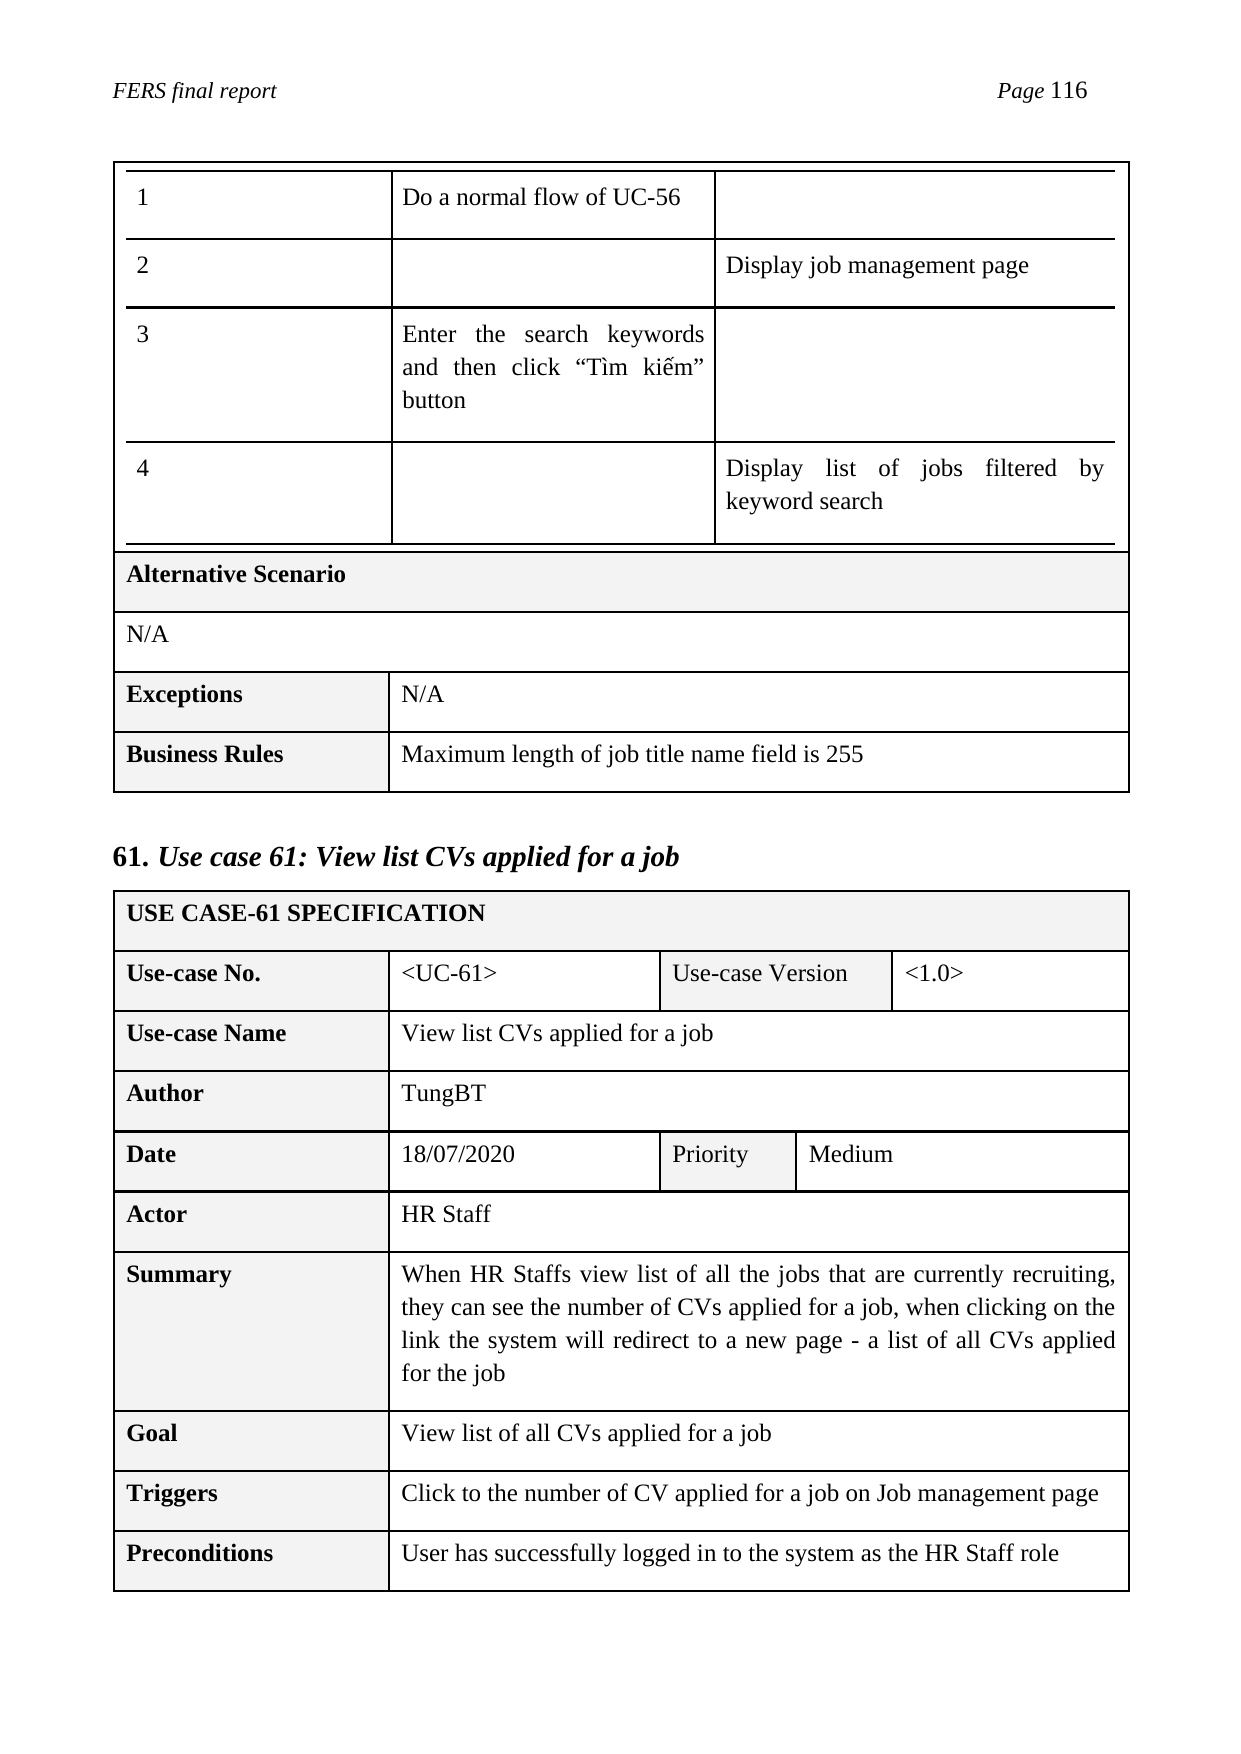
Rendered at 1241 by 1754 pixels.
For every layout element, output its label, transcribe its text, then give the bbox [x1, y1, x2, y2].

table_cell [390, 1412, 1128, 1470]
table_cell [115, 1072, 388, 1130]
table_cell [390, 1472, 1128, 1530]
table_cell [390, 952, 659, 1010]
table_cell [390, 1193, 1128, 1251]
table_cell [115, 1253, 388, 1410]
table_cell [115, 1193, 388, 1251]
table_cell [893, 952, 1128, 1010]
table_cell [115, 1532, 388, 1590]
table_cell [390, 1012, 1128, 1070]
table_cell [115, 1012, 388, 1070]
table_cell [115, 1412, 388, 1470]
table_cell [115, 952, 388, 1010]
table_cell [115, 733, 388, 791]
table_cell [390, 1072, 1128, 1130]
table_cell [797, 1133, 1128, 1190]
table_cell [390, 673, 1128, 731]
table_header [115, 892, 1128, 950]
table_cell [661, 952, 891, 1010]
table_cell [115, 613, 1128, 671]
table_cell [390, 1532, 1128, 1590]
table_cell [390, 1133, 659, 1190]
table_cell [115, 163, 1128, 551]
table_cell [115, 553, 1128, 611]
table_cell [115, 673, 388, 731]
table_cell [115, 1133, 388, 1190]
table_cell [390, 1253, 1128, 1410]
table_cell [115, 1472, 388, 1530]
subtitle Use case 61: View list CVs applied for a job [112, 839, 1128, 872]
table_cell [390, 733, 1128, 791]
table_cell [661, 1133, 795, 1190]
